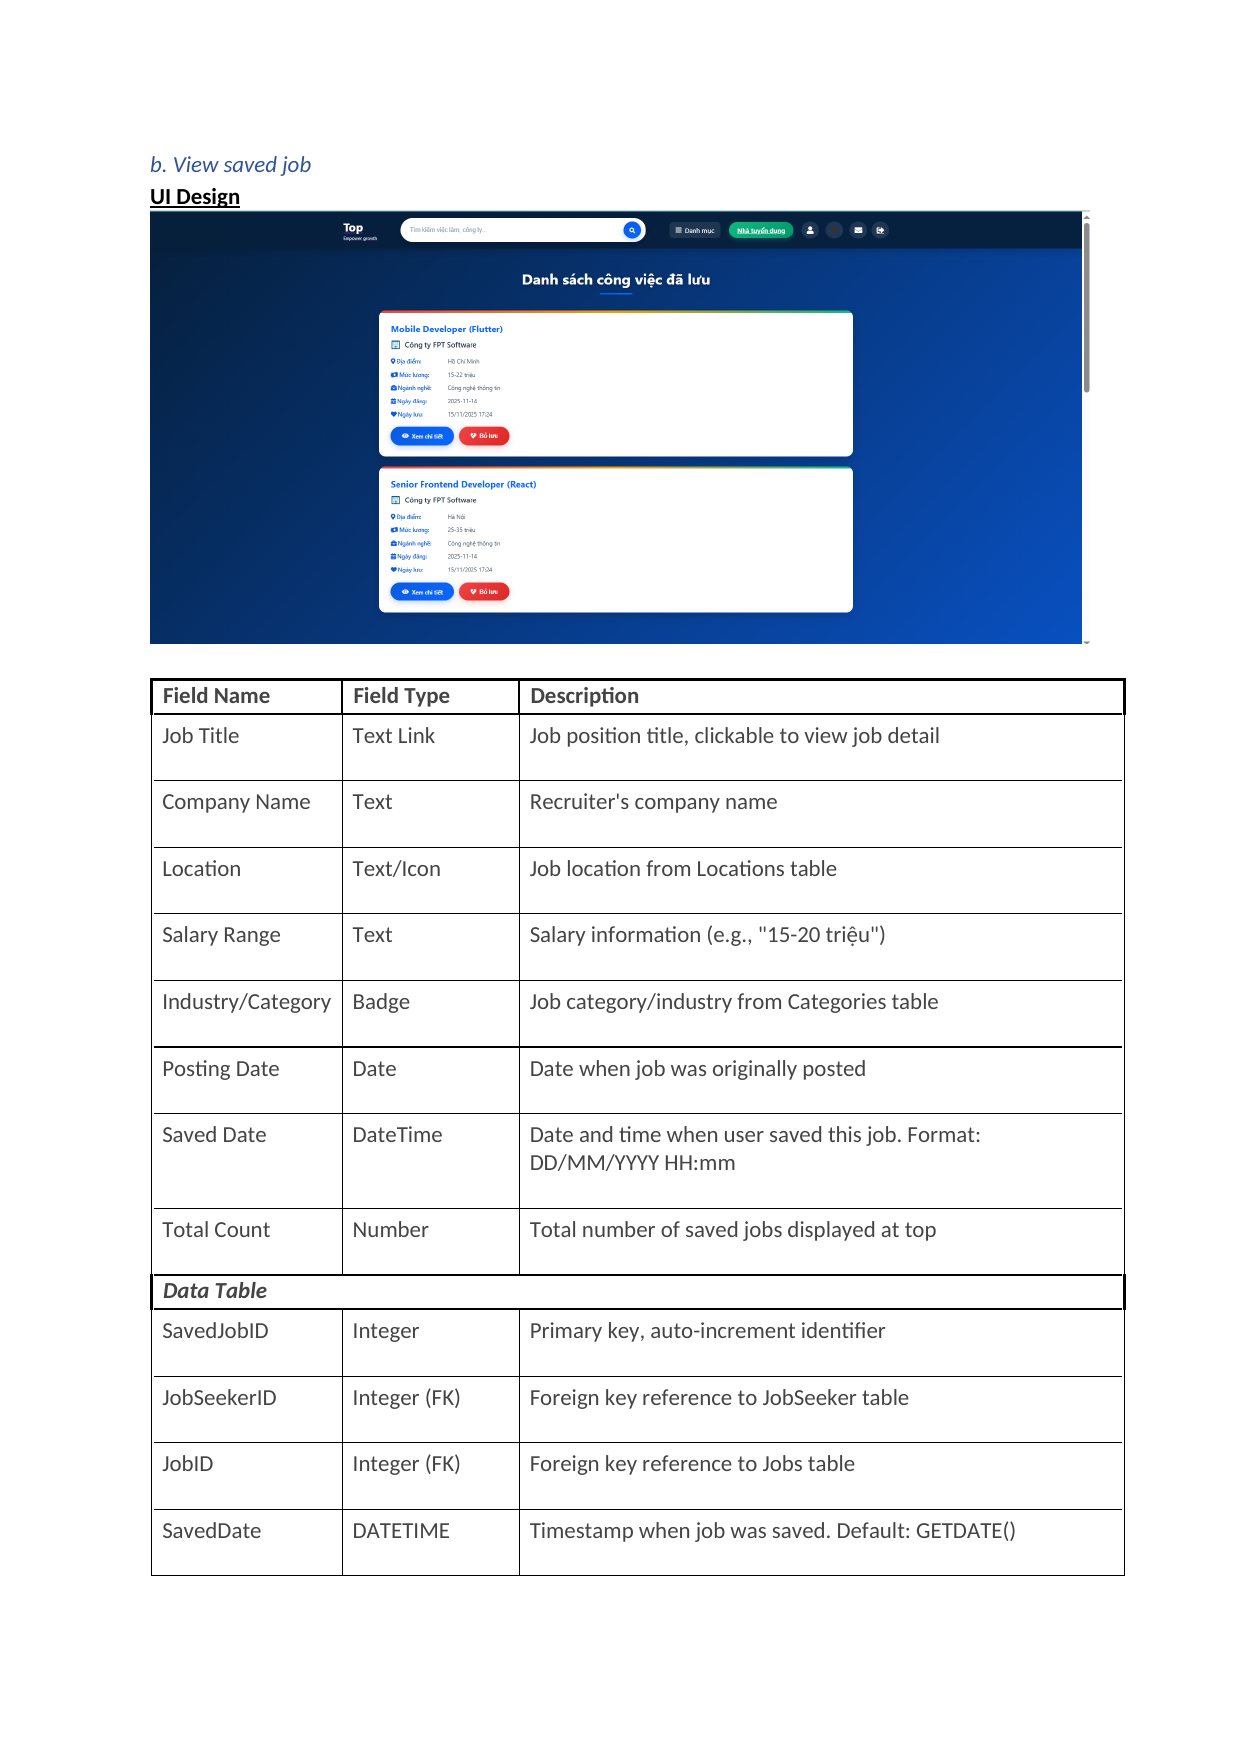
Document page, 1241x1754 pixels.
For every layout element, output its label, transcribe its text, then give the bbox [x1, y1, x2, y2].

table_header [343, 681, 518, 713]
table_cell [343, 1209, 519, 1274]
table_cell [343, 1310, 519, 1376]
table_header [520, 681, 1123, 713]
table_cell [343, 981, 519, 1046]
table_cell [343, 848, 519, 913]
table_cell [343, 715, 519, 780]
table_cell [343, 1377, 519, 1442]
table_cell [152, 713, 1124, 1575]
subtitle UI Design [150, 182, 1090, 210]
picture [150, 210, 1091, 644]
subtitle b. View saved job [150, 150, 1090, 178]
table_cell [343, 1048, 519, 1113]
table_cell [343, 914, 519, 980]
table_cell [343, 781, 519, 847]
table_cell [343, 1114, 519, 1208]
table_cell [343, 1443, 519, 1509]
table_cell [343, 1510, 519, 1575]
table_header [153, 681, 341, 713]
